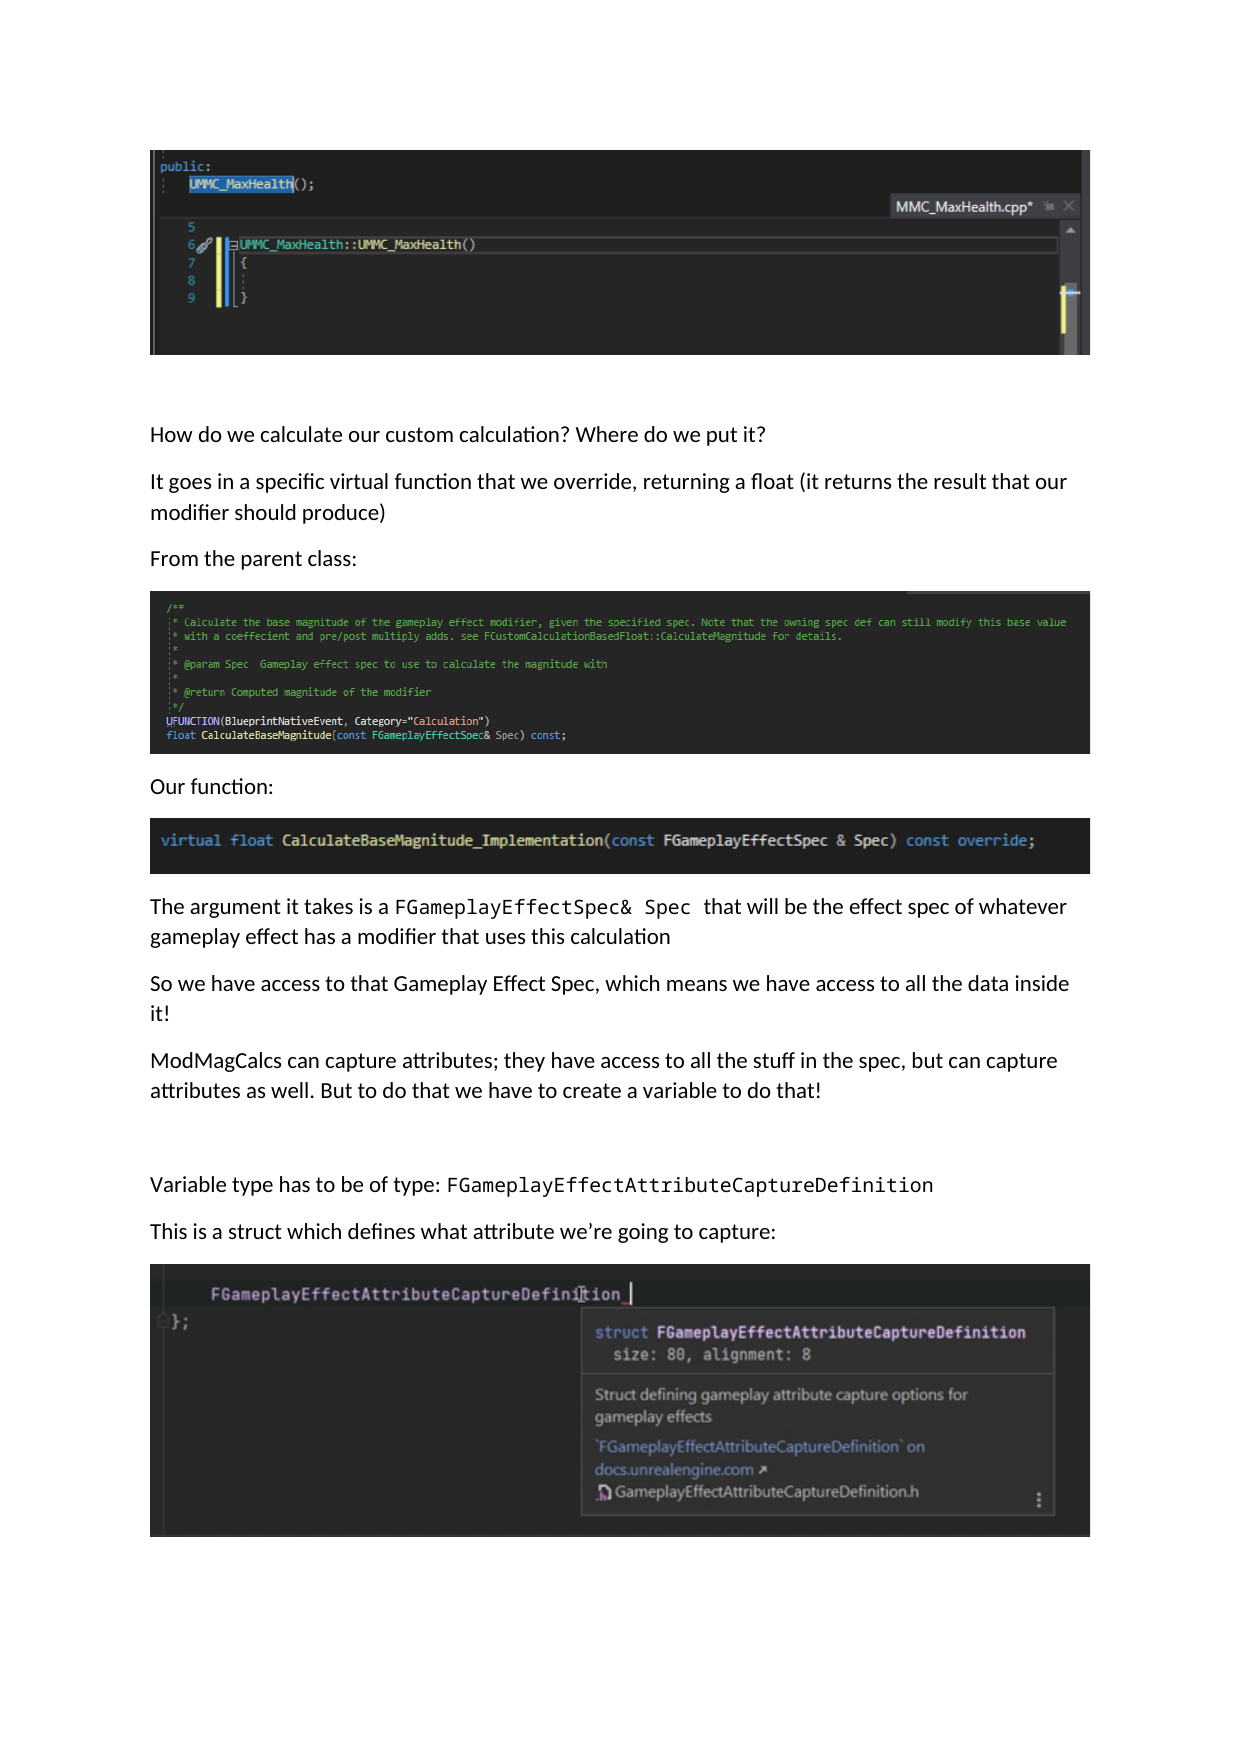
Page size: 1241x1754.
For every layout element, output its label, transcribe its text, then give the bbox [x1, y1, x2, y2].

picture [150, 1264, 1091, 1537]
text Our function: [150, 772, 1090, 800]
picture [150, 818, 1091, 874]
picture [150, 591, 1091, 754]
text The argument it takes is a FGameplayEffectSpec& Spec that will be the effect spec of whatever gameplay effect has a modifier that uses this calculation [150, 892, 1090, 950]
text ModMagCalcs can capture attributes; they have access to all the stuff in the spec, but can capture attributes as well. But to do that we have to create a variable to do that! [150, 1046, 1090, 1104]
text It goes in a specific virtual function that we override, returning a float (it returns the result that our modifier should produce) [150, 467, 1090, 526]
text Variable type has to be of type: FGameplayEffectAttributeCaptureDefinition [150, 1170, 1090, 1198]
picture [150, 150, 1091, 355]
text From the parent class: [150, 544, 1090, 573]
text How do we calculate our custom calculation? Where do we put it? [150, 421, 1090, 449]
text This is a struct which defines what attribute we’re going to capture: [150, 1217, 1090, 1245]
text So we have access to that Gameplay Effect Spec, which means we have access to all the data inside it! [150, 969, 1090, 1027]
